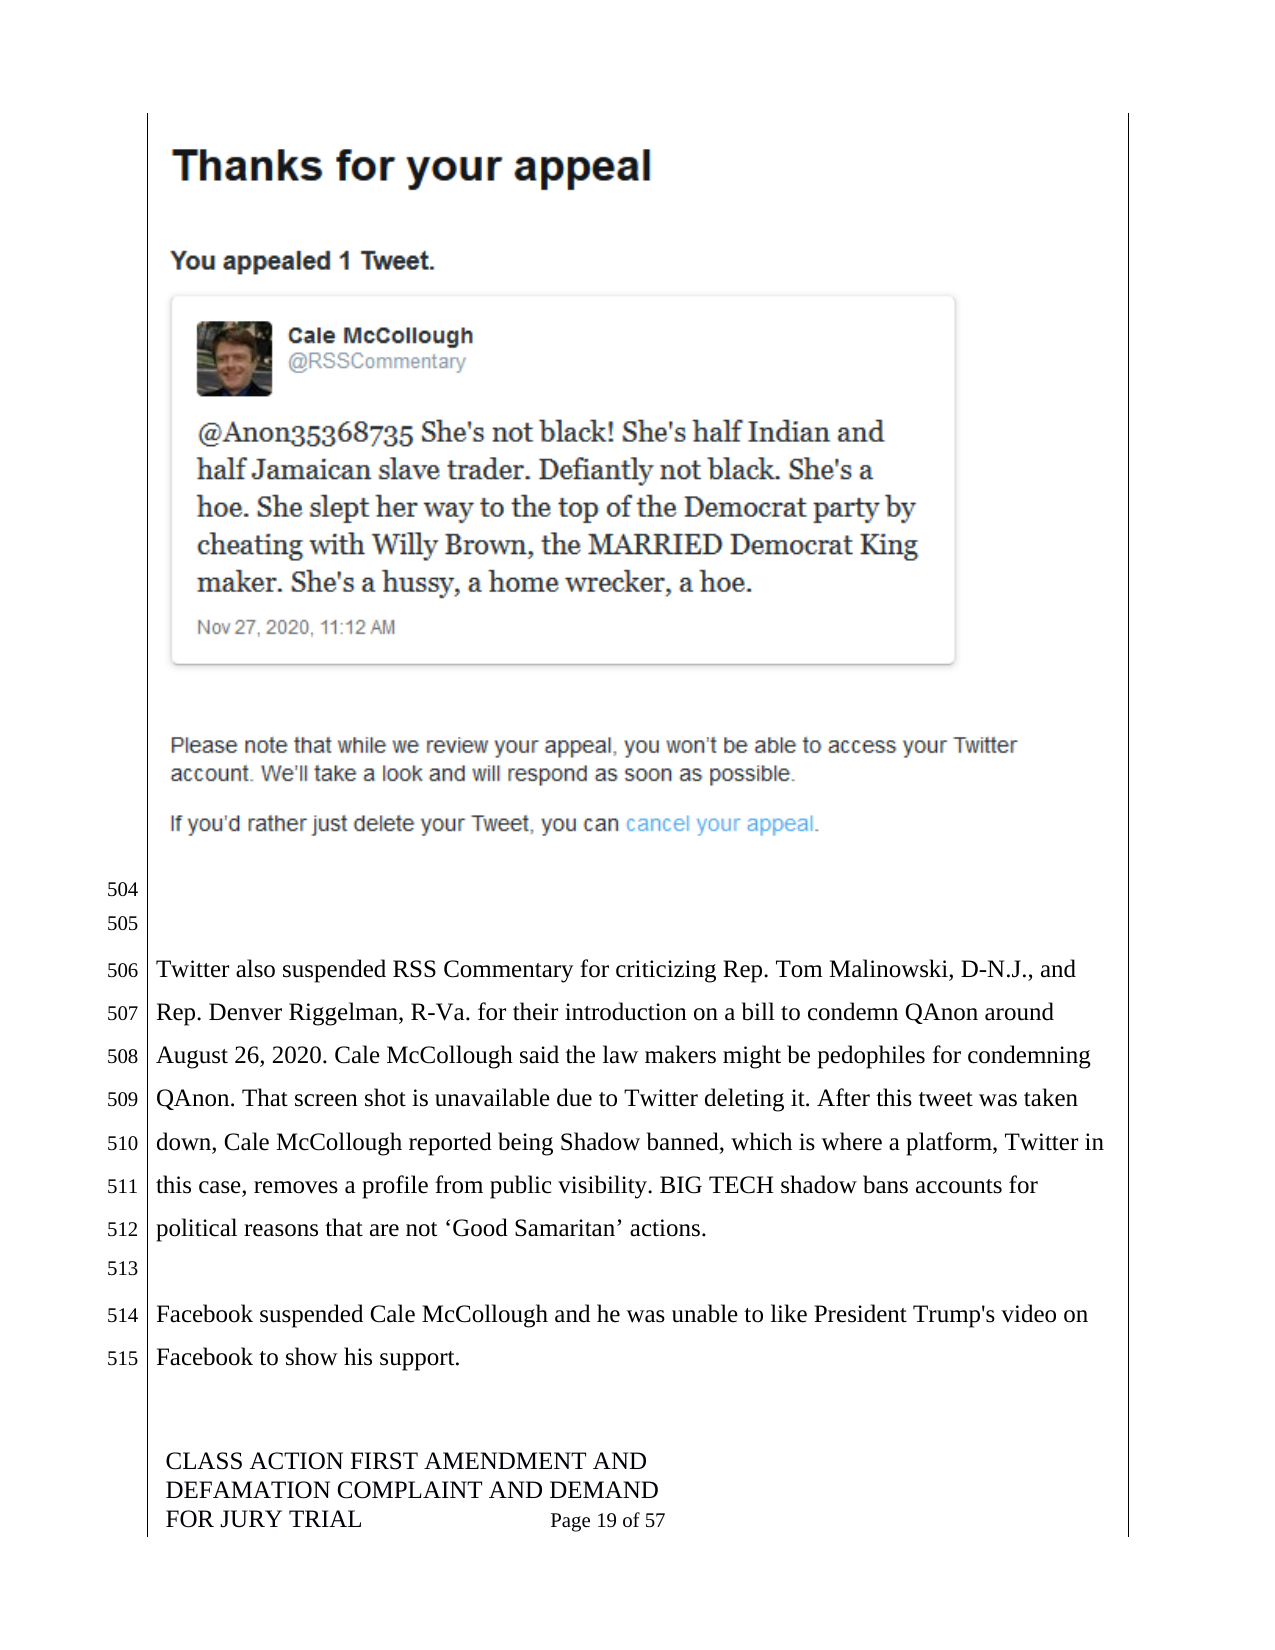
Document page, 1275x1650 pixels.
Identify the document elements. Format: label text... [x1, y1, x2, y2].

picture [155, 112, 1033, 897]
text Facebook suspended Cale McCollough and he was unable to like President Trump's video on Facebook to show his support. [156, 1299, 1119, 1371]
text Twitter also suspended RSS Commentary for criticizing Rep. Tom Malinowski, D-N.J., and Rep. Denver Riggelman, R-Va. for their introduction on a bill to condemn QAnon around August 26, 2020. Cale McCollough said the law makers might be pedophiles for condemning QAnon. That screen shot is unavailable due to Twitter deleting it. After this tweet was taken down, Cale McCollough reported being Shadow banned, which is where a platform, Twitter in this case, removes a profile from public visibility. BIG TECH shadow bans accounts for political reasons that are not ‘Good Samaritan’ actions. [156, 954, 1119, 1242]
